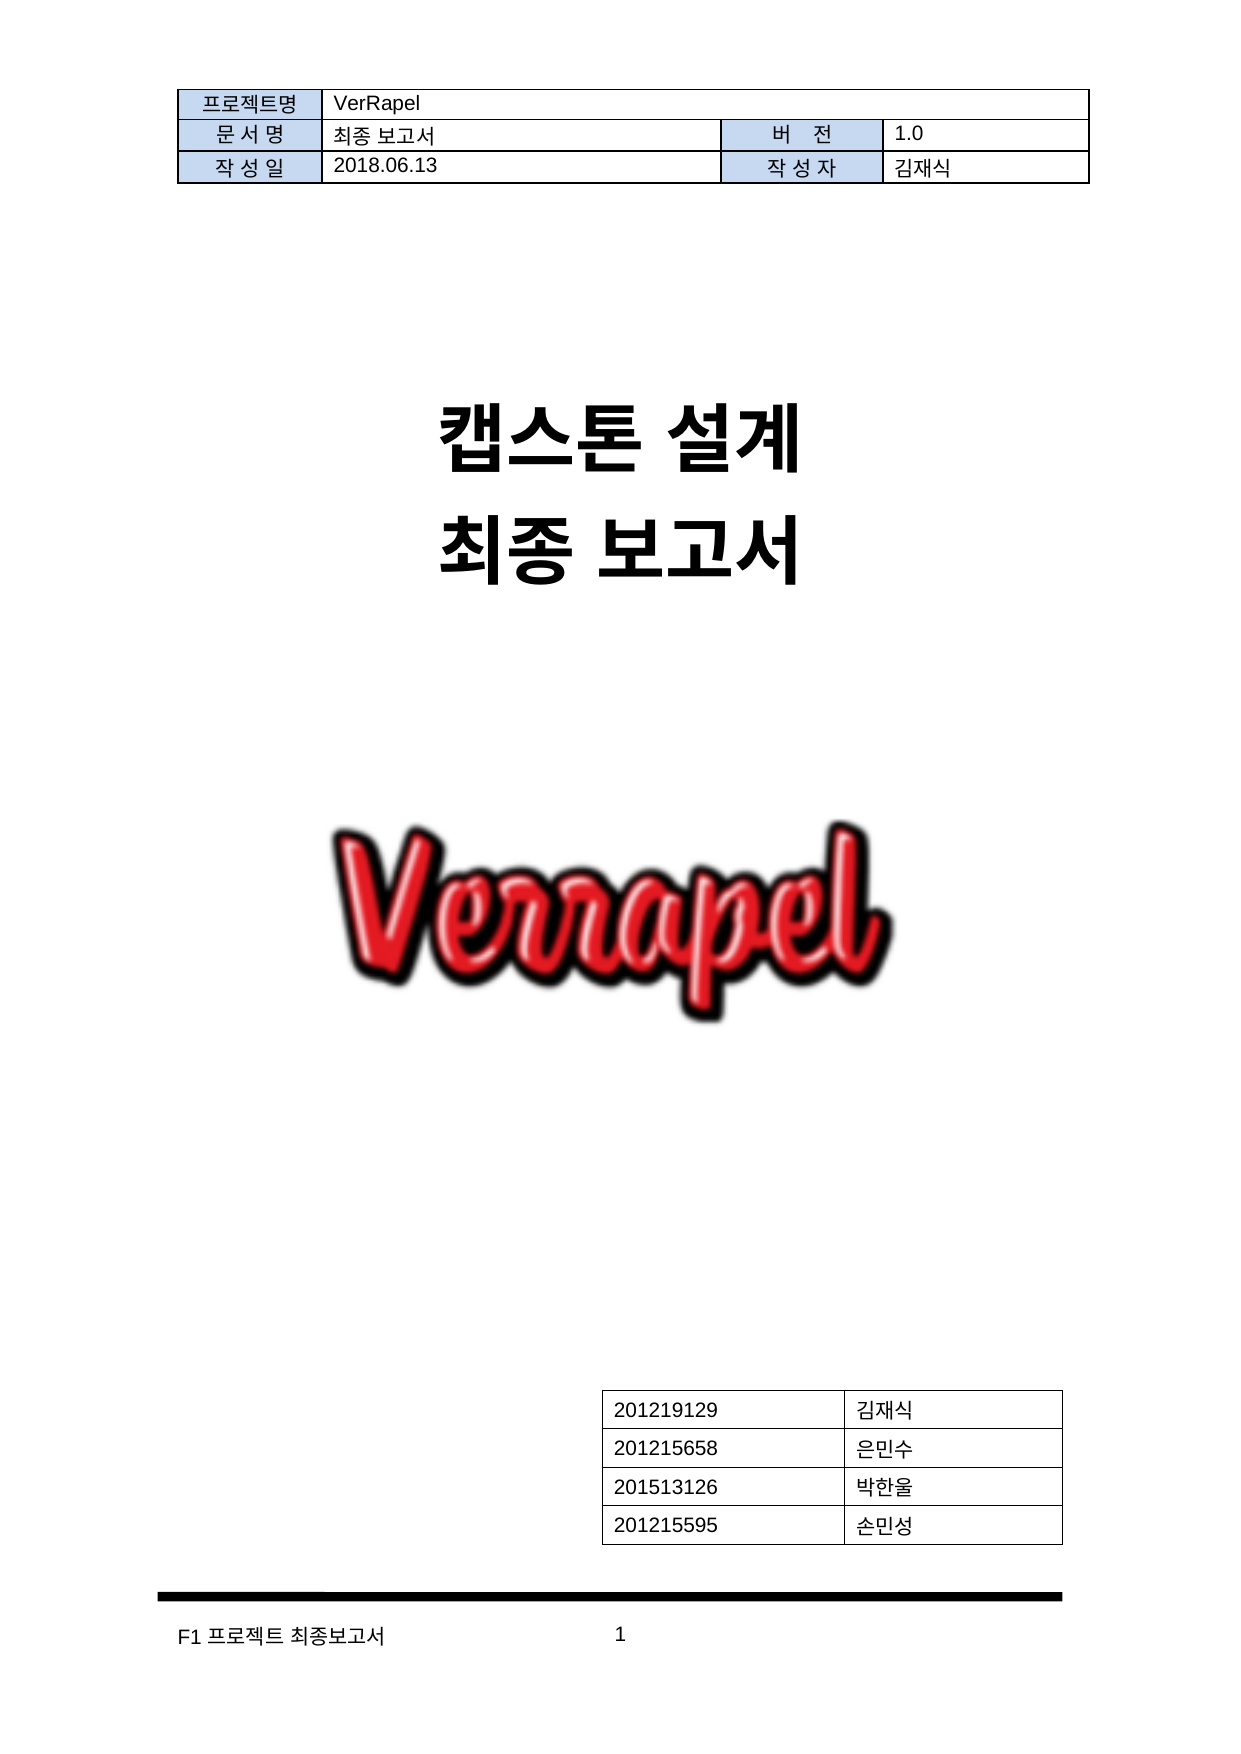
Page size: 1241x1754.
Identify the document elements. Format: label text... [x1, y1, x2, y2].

table_cell 은민수 [845, 1429, 1062, 1467]
picture [297, 789, 943, 1041]
text 캡스톤 설계 [177, 377, 1063, 489]
table_cell 201215658 [603, 1429, 844, 1467]
table_cell 박한울 [845, 1468, 1062, 1505]
table_cell 손민성 [845, 1506, 1062, 1544]
table_header 김재식 [845, 1391, 1062, 1428]
table_cell 201513126 [603, 1468, 844, 1505]
table_cell 201215595 [603, 1506, 844, 1544]
text 최종 보고서 [177, 489, 1063, 602]
table_header 201219129 [603, 1391, 844, 1428]
